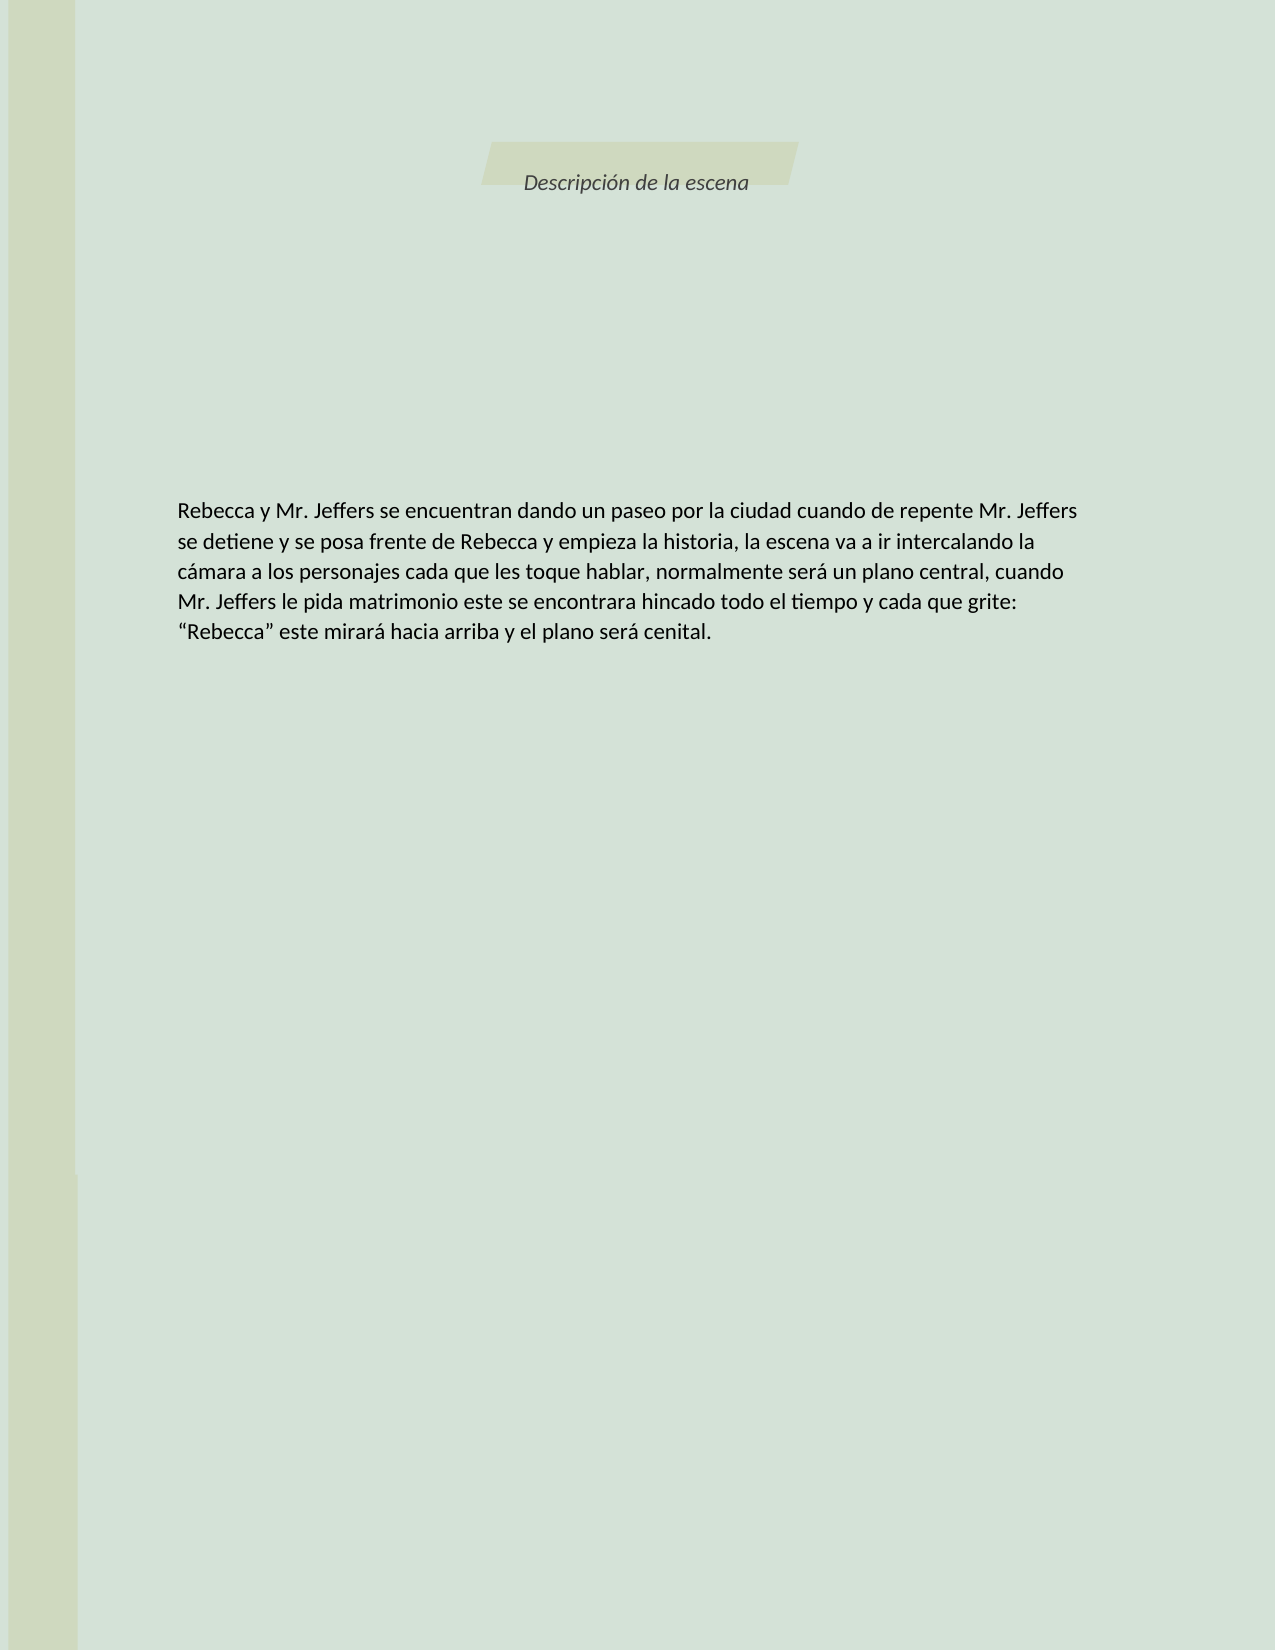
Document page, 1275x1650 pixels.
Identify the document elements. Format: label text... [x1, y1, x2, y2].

text Rebecca y Mr. Jeffers se encuentran dando un paseo por la ciudad cuando de repente Mr. Jeffers se detiene y se posa frente de Rebecca y empieza la historia, la escena va a ir intercalando la cámara a los personajes cada que les toque hablar, normalmente será un plano central, cuando Mr. Jeffers le pida matrimonio este se encontrara hincado todo el tiempo y cada que grite: “Rebecca” este mirará hacia arriba y el plano será cenital. [177, 497, 1098, 645]
text Descripción de la escena [267, 168, 1008, 196]
